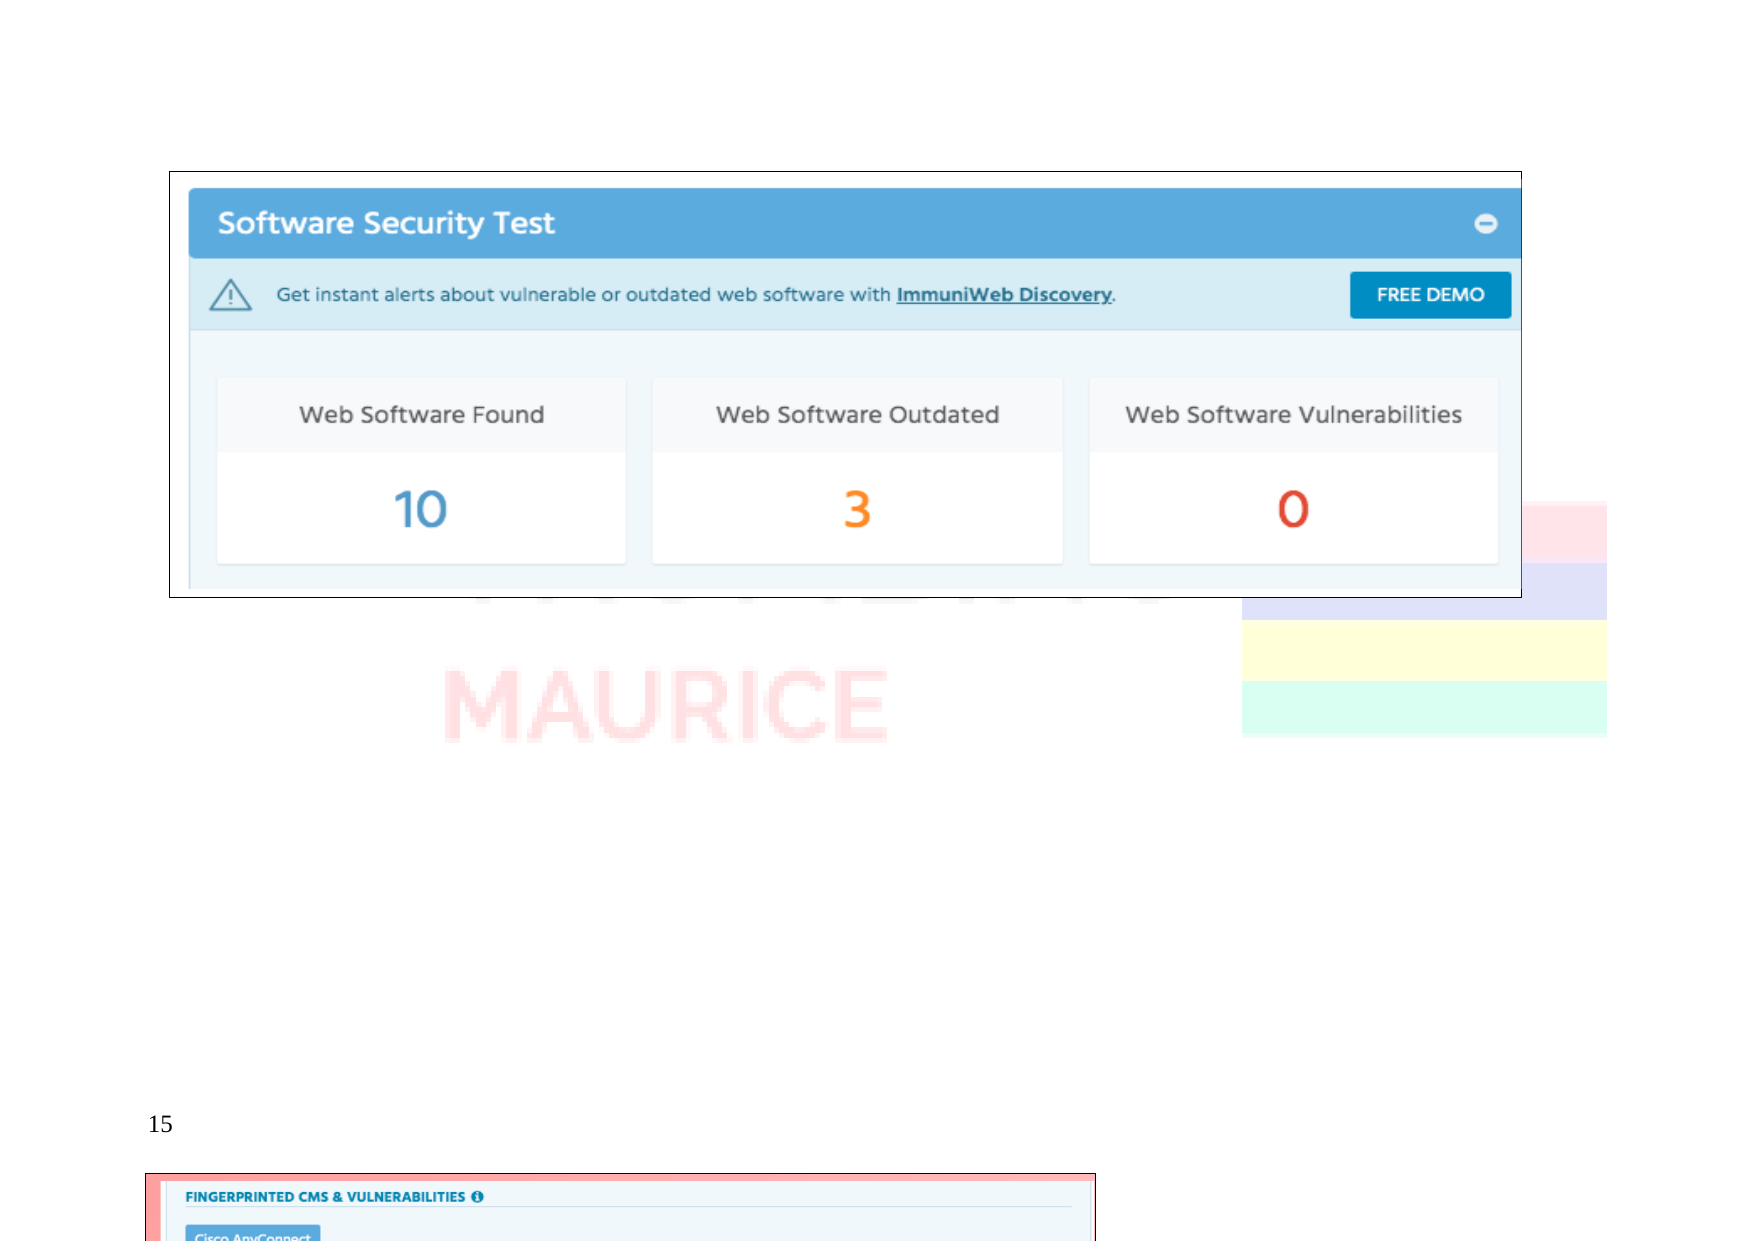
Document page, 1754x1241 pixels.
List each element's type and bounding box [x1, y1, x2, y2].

picture [184, 179, 1522, 589]
picture [160, 1181, 1094, 1241]
